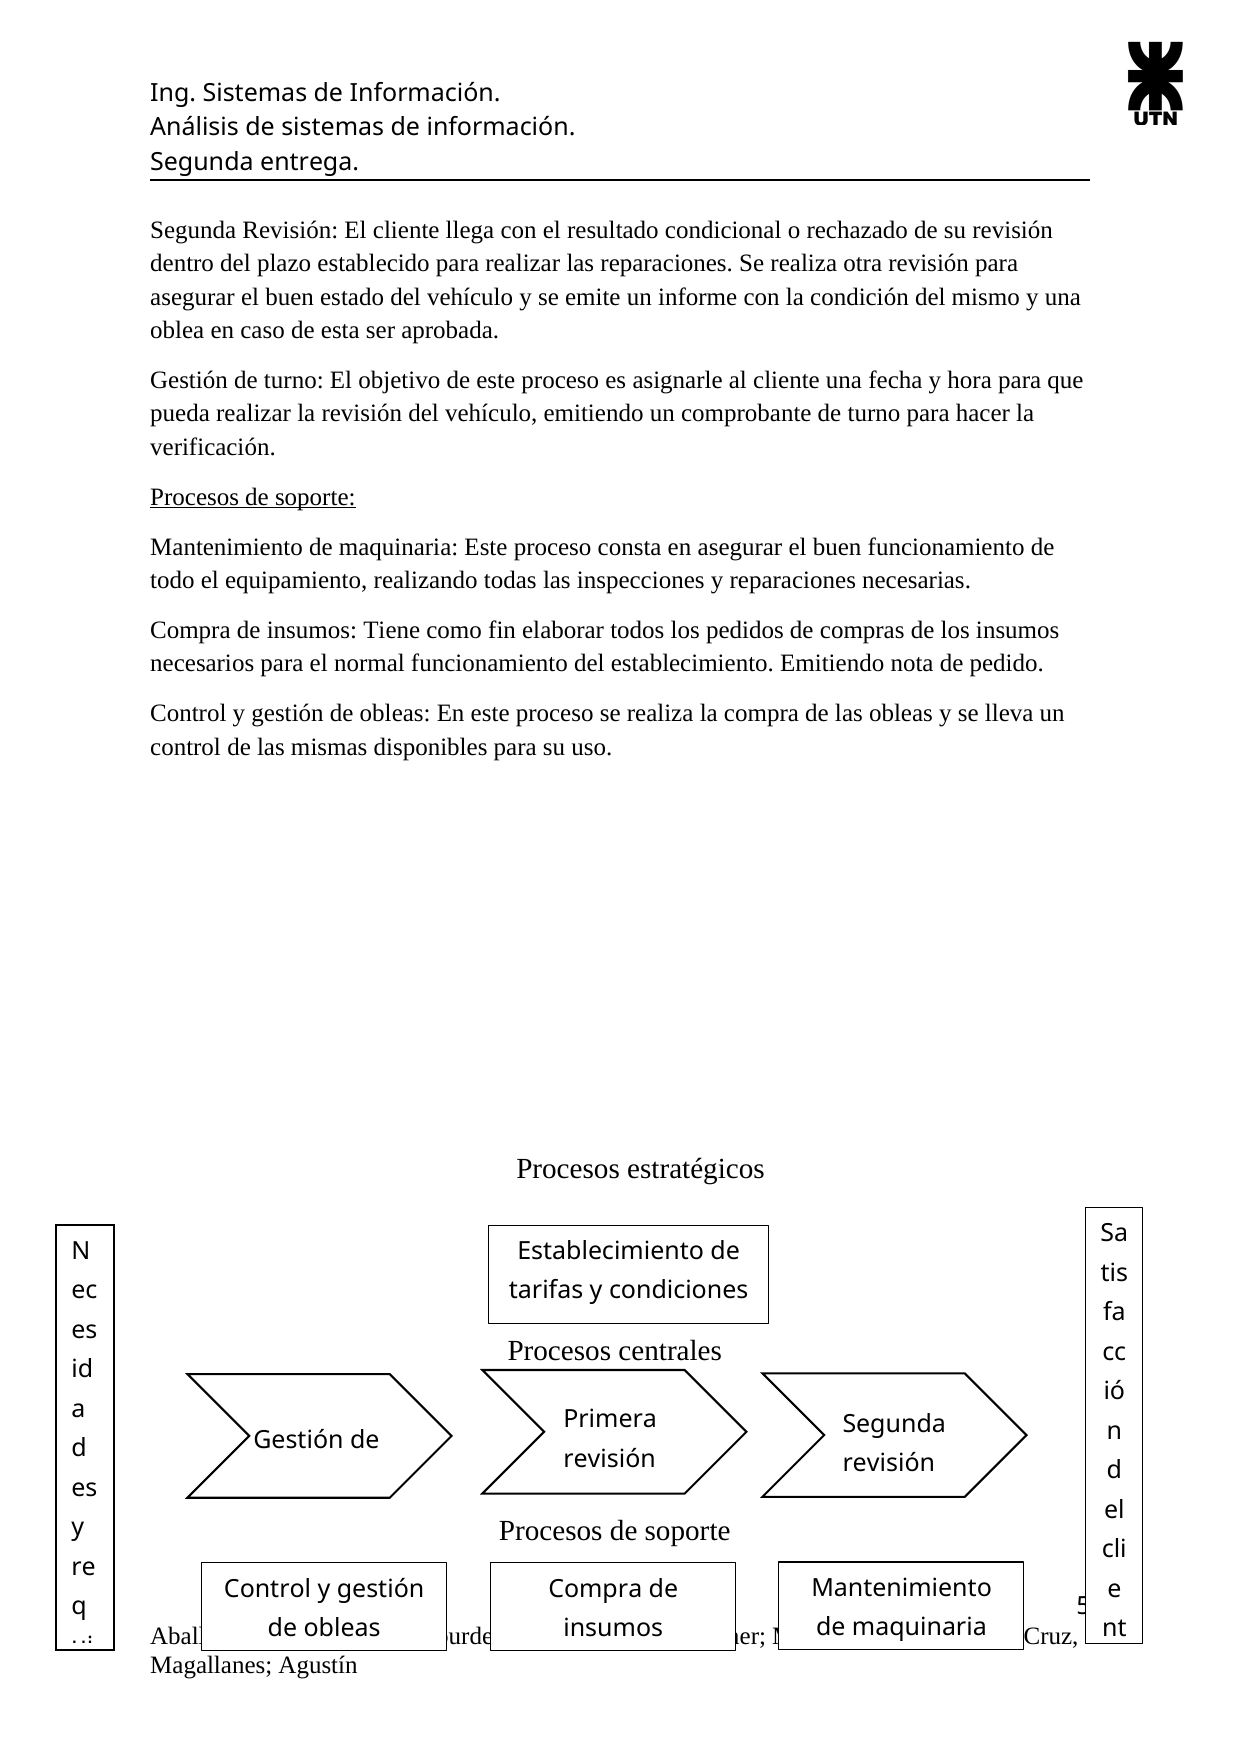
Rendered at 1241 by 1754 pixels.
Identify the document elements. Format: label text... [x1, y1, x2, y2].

text Control y gestión de obleas: En este proceso se realiza la compra de las obleas y se lleva un control de las mismas disponibles para su uso. [150, 698, 1090, 760]
text Segunda Revisión: El cliente llega con el resultado condicional o rechazado de su revisión dentro del plazo establecido para realizar las reparaciones. Se realiza otra revisión para asegurar el buen estado del vehículo y se emite un informe con la condición del mismo y una oblea en caso de esta ser aprobada. [150, 215, 1090, 344]
text Gestión de turno: El objetivo de este proceso es asignarle al cliente una fecha y hora para que pueda realizar la revisión del vehículo, emitiendo un comprobante de turno para hacer la verificación. [150, 365, 1090, 460]
text Procesos de soporte: [150, 482, 1090, 510]
text Mantenimiento de maquinaria: Este proceso consta en asegurar el buen funcionamiento de todo el equipamiento, realizando todas las inspecciones y reparaciones necesarias. [150, 532, 1090, 594]
picture [1108, 33, 1200, 124]
text Compra de insumos: Tiene como fin elaborar todos los pedidos de compras de los insumos necesarios para el normal funcionamiento del establecimiento. Emitiendo nota de pedido. [150, 615, 1090, 677]
